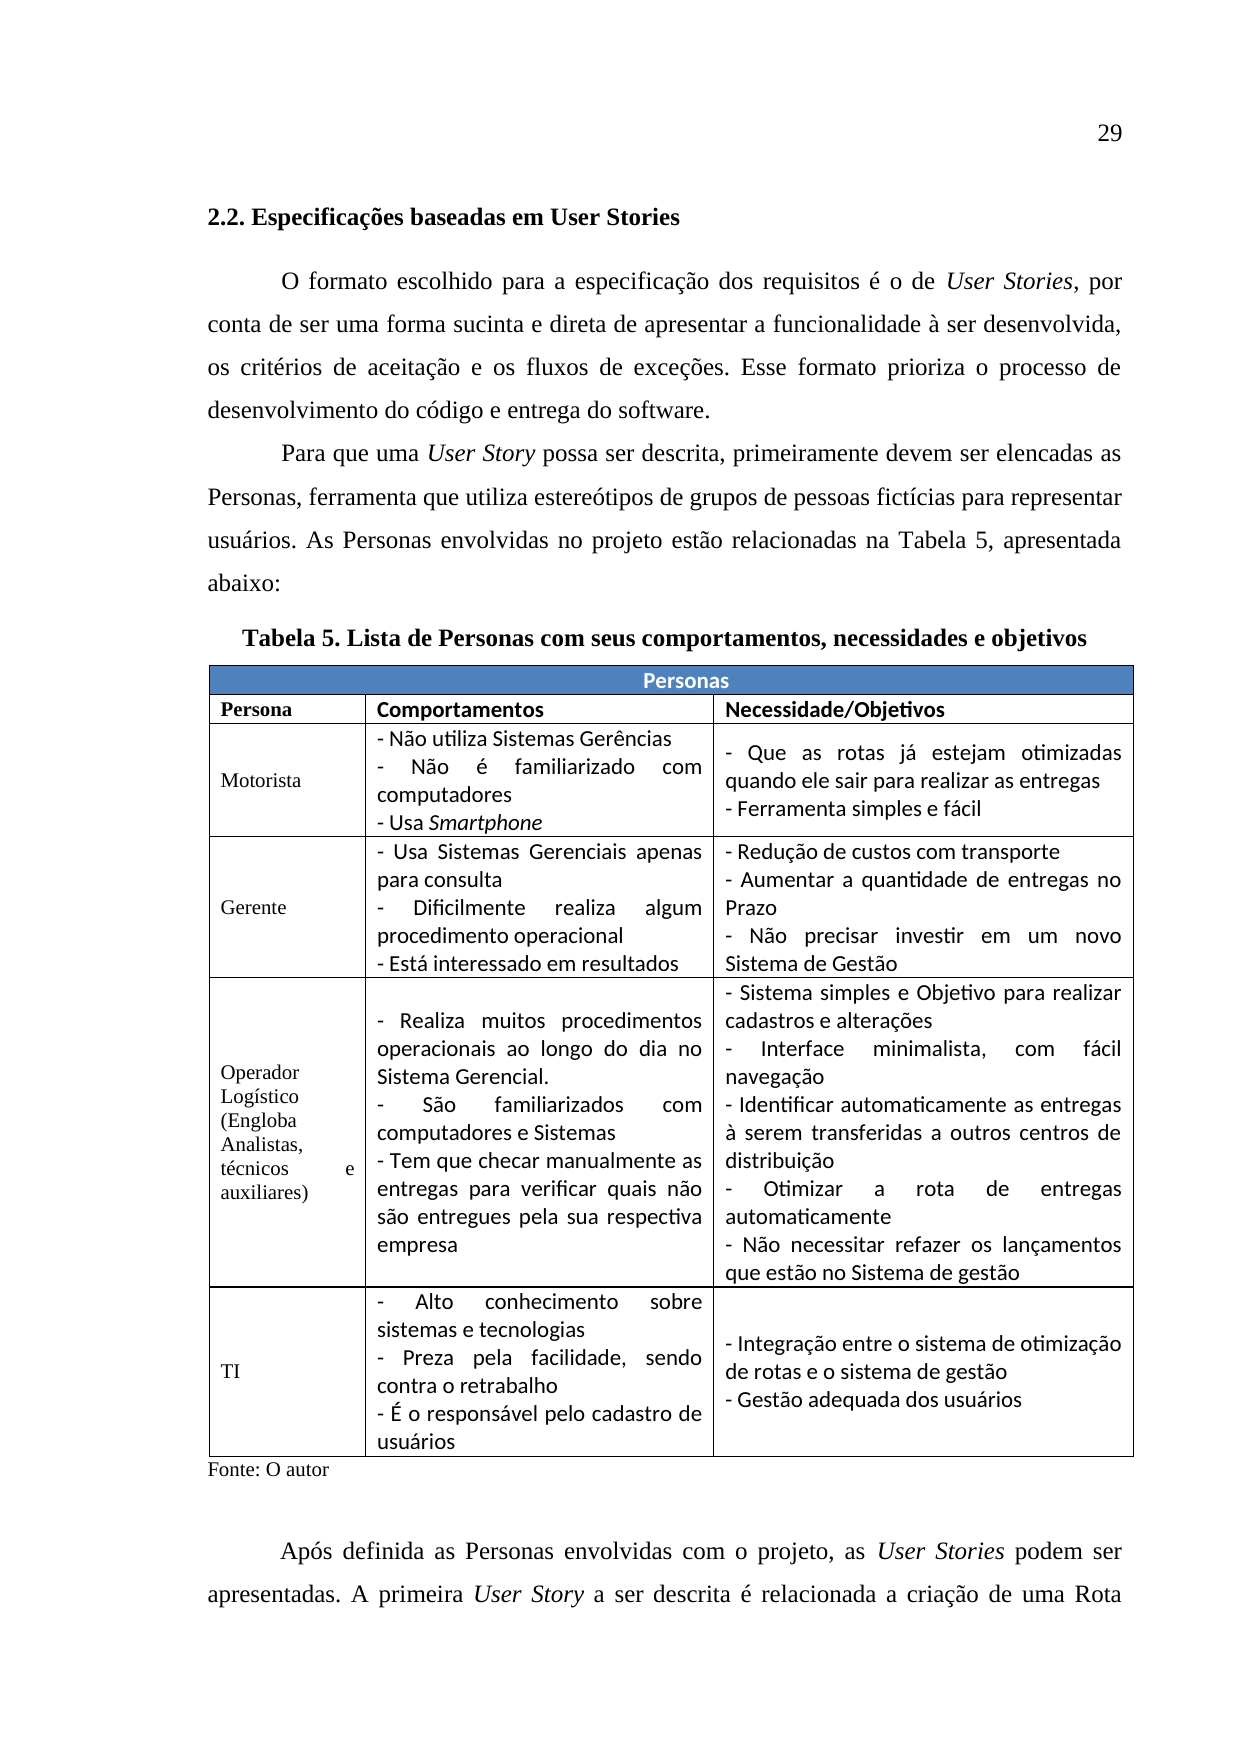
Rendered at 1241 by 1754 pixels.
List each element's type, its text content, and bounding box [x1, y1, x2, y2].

table_cell - Que as rotas já estejam otimizadas quando ele sair para realizar as entregas - Ferramenta simples e fácil [714, 724, 1133, 836]
table_cell - Não utiliza Sistemas Gerências - Não é familiarizado com computadores - Usa Smartphone [366, 724, 713, 836]
text Tabela 5. Lista de Personas com seus comportamentos, necessidades e objetivos [207, 623, 1122, 652]
table_cell Motorista [210, 724, 365, 836]
text Fonte: O autor [207, 1457, 1122, 1481]
table_cell Comportamentos [366, 695, 713, 723]
table_cell Operador Logístico (Engloba Analistas, técnicos e auxiliares) [210, 978, 365, 1286]
table_cell - Alto conhecimento sobre sistemas e tecnologias - Preza pela facilidade, sendo contra o retrabalho - É o responsável pelo cadastro de usuários [366, 1288, 713, 1456]
table_cell - Integração entre o sistema de otimização de rotas e o sistema de gestão - Gestão adequada dos usuários [714, 1288, 1133, 1456]
table_cell TI [210, 1288, 365, 1456]
table_header Personas [210, 666, 1133, 694]
table_cell Persona [210, 695, 365, 723]
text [207, 1536, 1122, 1608]
text O formato escolhido para a especificação dos requisitos é o de User Stories, por conta de ser uma forma sucinta e direta de apresentar a funcionalidade à ser desenvolvida, os critérios de aceitação e os fluxos de exceções. Esse formato prioriza o processo de desenvolvimento do código e entrega do software. [207, 266, 1122, 424]
table_cell - Sistema simples e Objetivo para realizar cadastros e alterações - Interface minimalista, com fácil navegação - Identificar automaticamente as entregas à serem transferidas a outros centros de distribuição - Otimizar a rota de entregas automaticamente - Não necessitar refazer os lançamentos que estão no Sistema de gestão [714, 978, 1133, 1286]
text Para que uma User Story possa ser descrita, primeiramente devem ser elencadas as Personas, ferramenta que utiliza estereótipos de grupos de pessoas fictícias para representar usuários. As Personas envolvidas no projeto estão relacionadas na Tabela 5, apresentada abaixo: [207, 438, 1122, 597]
table_cell - Realiza muitos procedimentos operacionais ao longo do dia no Sistema Gerencial. - São familiarizados com computadores e Sistemas - Tem que checar manualmente as entregas para verificar quais não são entregues pela sua respectiva empresa [366, 978, 713, 1286]
table_cell Necessidade/Objetivos [714, 695, 1133, 723]
table_cell Gerente [210, 837, 365, 977]
table_cell - Usa Sistemas Gerenciais apenas para consulta - Dificilmente realiza algum procedimento operacional - Está interessado em resultados [366, 837, 713, 977]
subtitle Especificações baseadas em User Stories [177, 202, 1122, 231]
table_cell - Redução de custos com transporte - Aumentar a quantidade de entregas no Prazo - Não precisar investir em um novo Sistema de Gestão [714, 837, 1133, 977]
